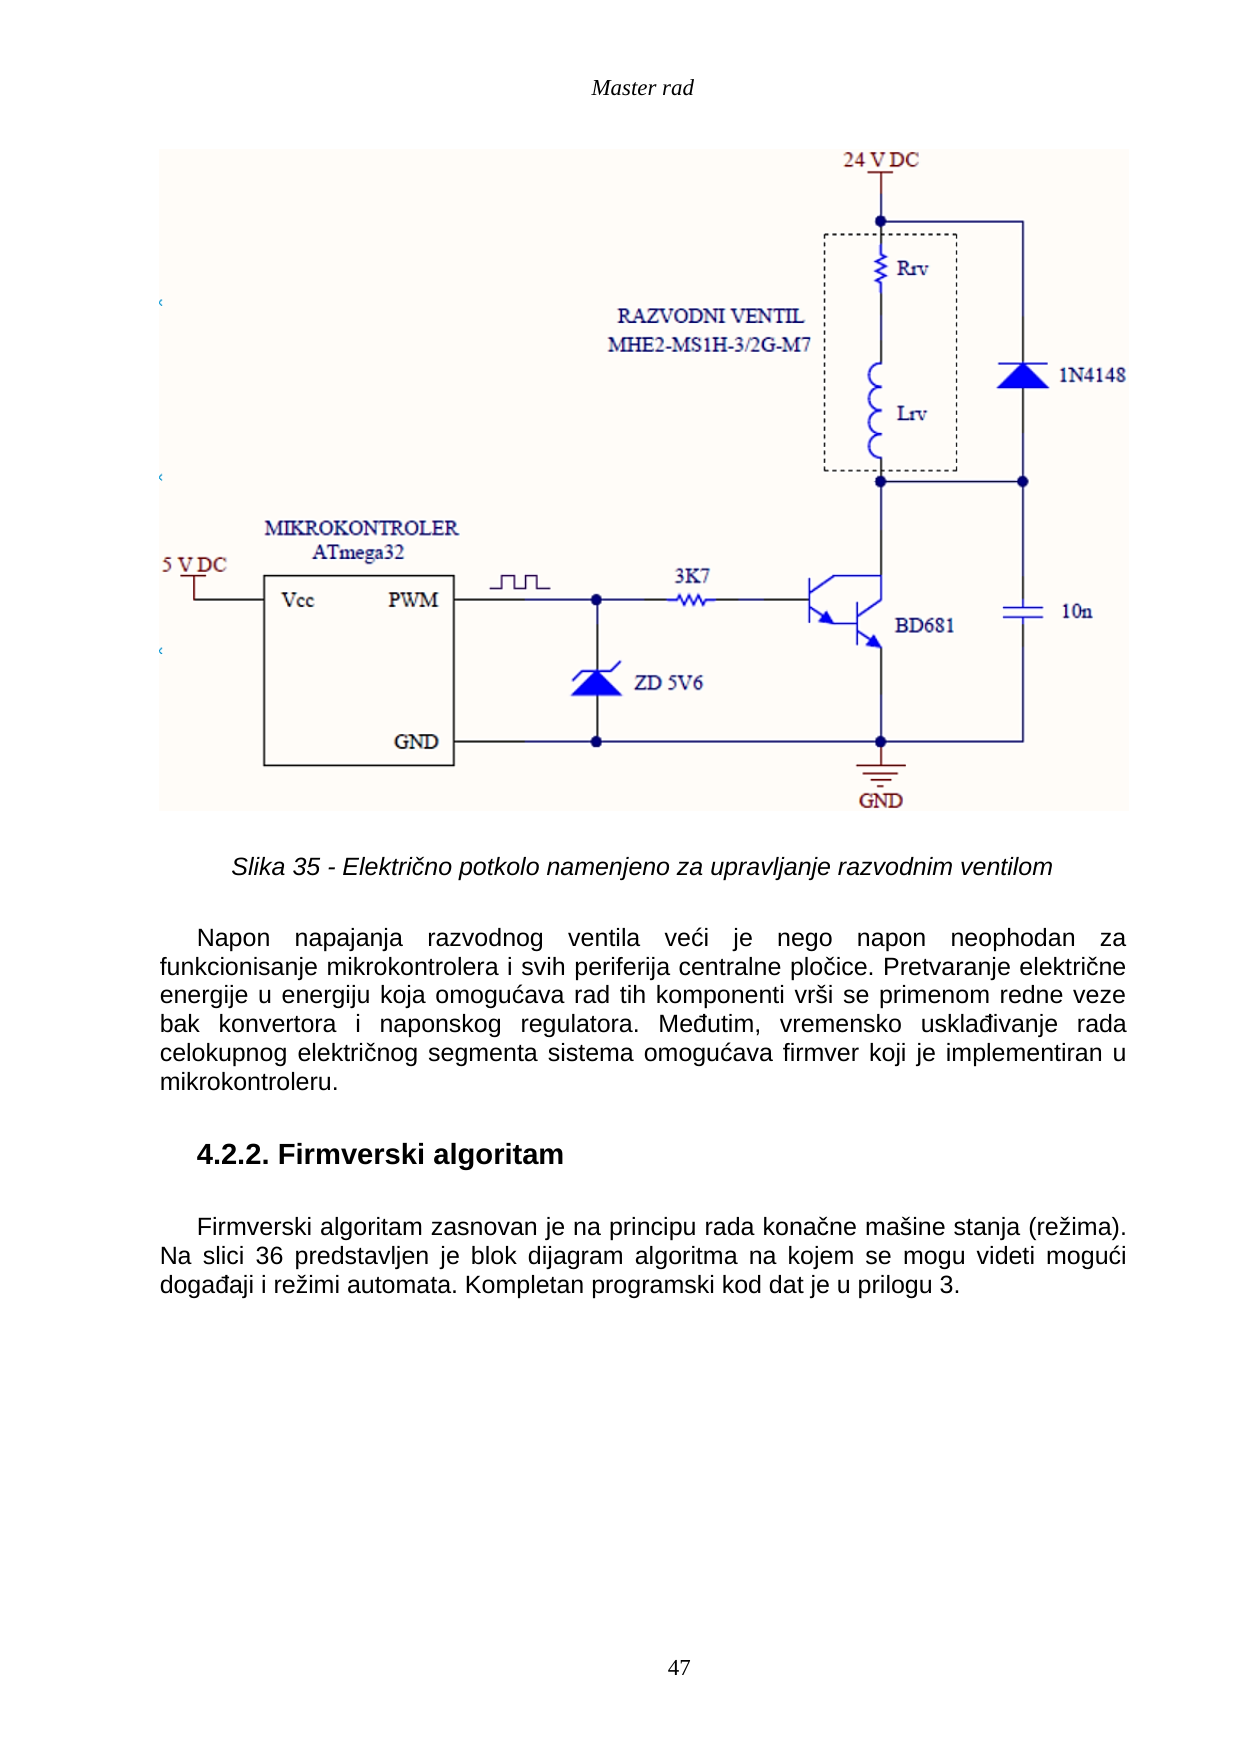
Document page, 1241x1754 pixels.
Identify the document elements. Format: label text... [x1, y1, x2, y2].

text Napon napajanja razvodnog ventila veći je nego napon neophodan za funkcionisanje mikrokontrolera i svih periferija centralne pločice. Pretvaranje električne energije u energiju koja omogućava rad tih komponenti vrši se primenom redne veze bak konvertora i naponskog regulatora. Međutim, vremensko usklađivanje rada celokupnog električnog segmenta sistema omogućava firmver koji je implementiran u mikrokontroleru. [159, 923, 1128, 1095]
picture [159, 149, 1129, 811]
text Slika 35 - Električno potkolo namenjeno za upravljanje razvodnim ventilom [159, 852, 1128, 881]
list Firmverski algoritam [159, 1137, 1128, 1171]
text Firmverski algoritam zasnovan je na principu rada konačne mašine stanja (režima). Na slici 36 predstavljen je blok dijagram algoritma na kojem se mogu videti mogući događaji i režimi automata. Kompletan programski kod dat je u prilogu 3. [159, 1212, 1128, 1298]
